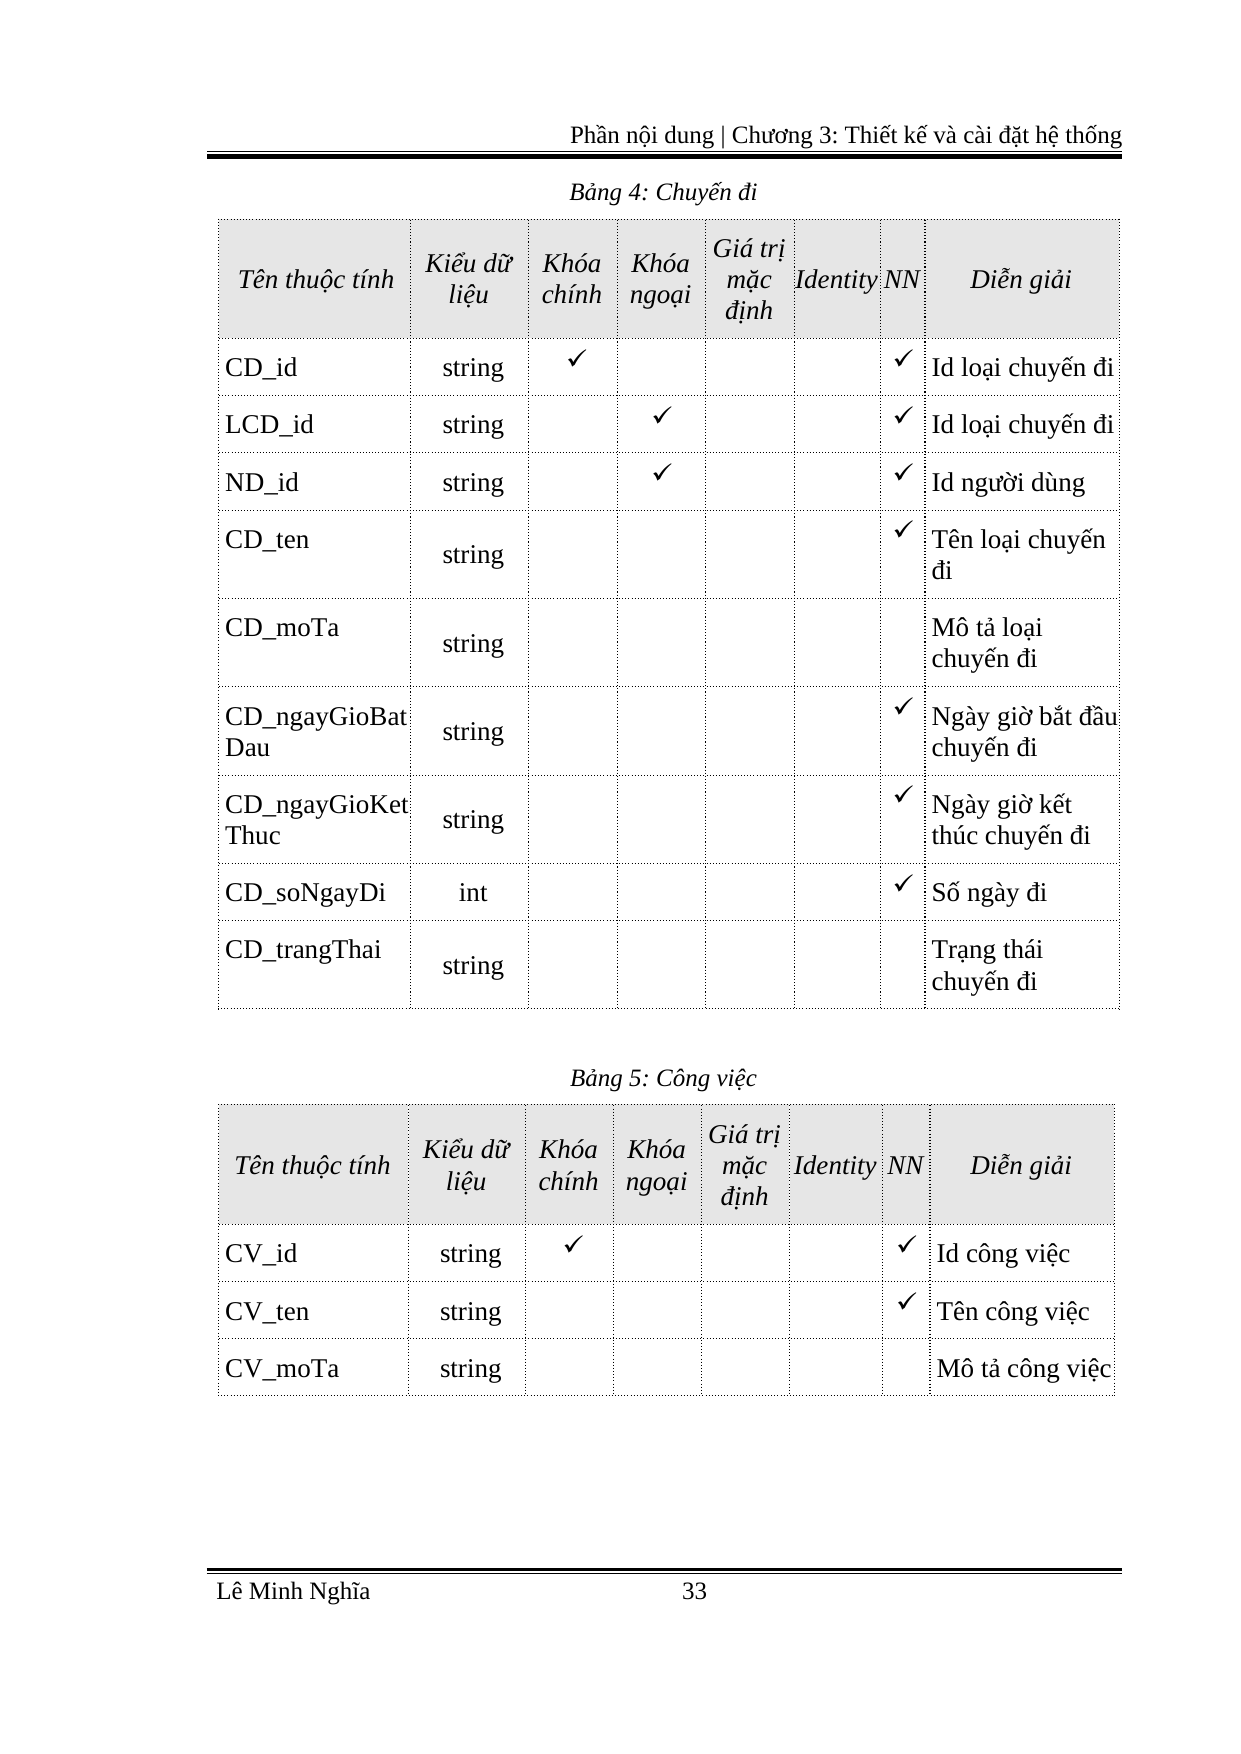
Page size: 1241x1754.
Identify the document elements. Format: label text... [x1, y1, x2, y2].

table_cell [794, 395, 881, 452]
table_cell string [410, 598, 529, 686]
table_cell [617, 452, 706, 509]
table_header Identity [794, 219, 881, 338]
table_header Kiểu dữ liệu [409, 1104, 526, 1224]
table_cell [794, 452, 881, 509]
table_cell [529, 775, 617, 863]
table_cell [794, 338, 881, 395]
table_cell [526, 1338, 614, 1395]
table_cell [702, 1224, 789, 1281]
table_cell string [410, 920, 529, 1008]
table_header NN [881, 219, 925, 338]
table_cell string [410, 338, 529, 395]
table_cell CD_id [219, 338, 410, 395]
table_cell CV_id [219, 1224, 408, 1281]
table_cell string [409, 1224, 526, 1281]
table_cell string [410, 510, 529, 598]
table_header NN [883, 1104, 930, 1224]
table_cell [617, 598, 706, 686]
table_cell Tên công việc [930, 1281, 1114, 1338]
table_cell [614, 1224, 702, 1281]
table_cell [706, 510, 794, 598]
table_cell string [409, 1338, 526, 1395]
table_cell [883, 1224, 930, 1281]
table_cell [526, 1224, 614, 1281]
table_cell [881, 510, 925, 598]
table_cell [529, 338, 617, 395]
table_cell [881, 395, 925, 452]
table_cell [790, 1281, 883, 1338]
table_cell [794, 510, 881, 598]
table_cell [529, 863, 617, 920]
table_cell [614, 1338, 702, 1395]
table_header Tên thuộc tính [219, 1104, 408, 1224]
table_cell [617, 686, 706, 774]
table_cell [529, 510, 617, 598]
table_header Khóa ngoại [617, 219, 706, 338]
table_cell [706, 338, 794, 395]
table_cell [617, 920, 706, 1008]
table_cell [706, 598, 794, 686]
table_cell CD_moTa [219, 598, 410, 686]
table_cell string [410, 775, 529, 863]
table_header Khóa ngoại [614, 1104, 702, 1224]
table_cell [881, 598, 925, 686]
table_cell CD_ngayGioKetThuc [219, 775, 410, 863]
table_cell [794, 863, 881, 920]
table_cell Tên loại chuyến đi [925, 510, 1119, 598]
table_header Khóa chính [526, 1104, 614, 1224]
table_cell Số ngày đi [925, 863, 1119, 920]
table_cell Id công việc [930, 1224, 1114, 1281]
table_cell [794, 686, 881, 774]
table_cell int [410, 863, 529, 920]
table_cell Mô tả loại chuyến đi [925, 598, 1119, 686]
table_cell [794, 775, 881, 863]
table_header Tên thuộc tính [219, 219, 410, 338]
table_cell [529, 395, 617, 452]
table_cell Mô tả công việc [930, 1338, 1114, 1395]
table_cell [617, 395, 706, 452]
table_cell LCD_id [219, 395, 410, 452]
table_cell string [409, 1281, 526, 1338]
table_cell [883, 1281, 930, 1338]
text Bảng 5: Công việc [207, 1063, 1122, 1092]
table_cell [881, 920, 925, 1008]
table_cell [529, 920, 617, 1008]
table_cell [702, 1338, 789, 1395]
table_cell [614, 1281, 702, 1338]
table_cell Id người dùng [925, 452, 1119, 509]
table_cell ND_id [219, 452, 410, 509]
table_cell [883, 1338, 930, 1395]
table_cell Trạng thái chuyến đi [925, 920, 1119, 1008]
table_cell [794, 598, 881, 686]
table_cell CD_trangThai [219, 920, 410, 1008]
table_cell [790, 1338, 883, 1395]
table_cell string [410, 686, 529, 774]
table_cell [617, 863, 706, 920]
table_cell [529, 598, 617, 686]
table_cell Ngày giờ kết thúc chuyến đi [925, 775, 1119, 863]
table_cell string [410, 395, 529, 452]
table_cell [790, 1224, 883, 1281]
table_header Giá trị mặc định [702, 1104, 789, 1224]
table_header Diễn giải [930, 1104, 1114, 1224]
table_cell [794, 920, 881, 1008]
table_header Identity [790, 1104, 883, 1224]
text Bảng 4: Chuyến đi [207, 177, 1122, 206]
table_cell CD_soNgayDi [219, 863, 410, 920]
table_cell [881, 452, 925, 509]
table_cell Id loại chuyến đi [925, 338, 1119, 395]
table_cell [881, 775, 925, 863]
table_header Kiểu dữ liệu [410, 219, 529, 338]
table_cell [881, 338, 925, 395]
table_cell [526, 1281, 614, 1338]
table_cell [617, 775, 706, 863]
table_cell [706, 395, 794, 452]
table_cell [702, 1281, 789, 1338]
table_cell string [410, 452, 529, 509]
table_cell CV_moTa [219, 1338, 408, 1395]
table_cell [706, 686, 794, 774]
table_cell [617, 338, 706, 395]
table_cell [529, 452, 617, 509]
table_cell [706, 920, 794, 1008]
table_cell CD_ten [219, 510, 410, 598]
table_cell CV_ten [219, 1281, 408, 1338]
table_cell Id loại chuyến đi [925, 395, 1119, 452]
table_cell [529, 686, 617, 774]
table_cell [706, 775, 794, 863]
table_cell [881, 686, 925, 774]
table_cell [706, 863, 794, 920]
table_cell [706, 452, 794, 509]
table_cell Ngày giờ bắt đầu chuyến đi [925, 686, 1119, 774]
table_header Khóa chính [529, 219, 617, 338]
table_cell CD_ngayGioBatDau [219, 686, 410, 774]
table_header Diễn giải [925, 219, 1119, 338]
table_cell [617, 510, 706, 598]
table_cell [881, 863, 925, 920]
table_header Giá trị mặc định [706, 219, 794, 338]
